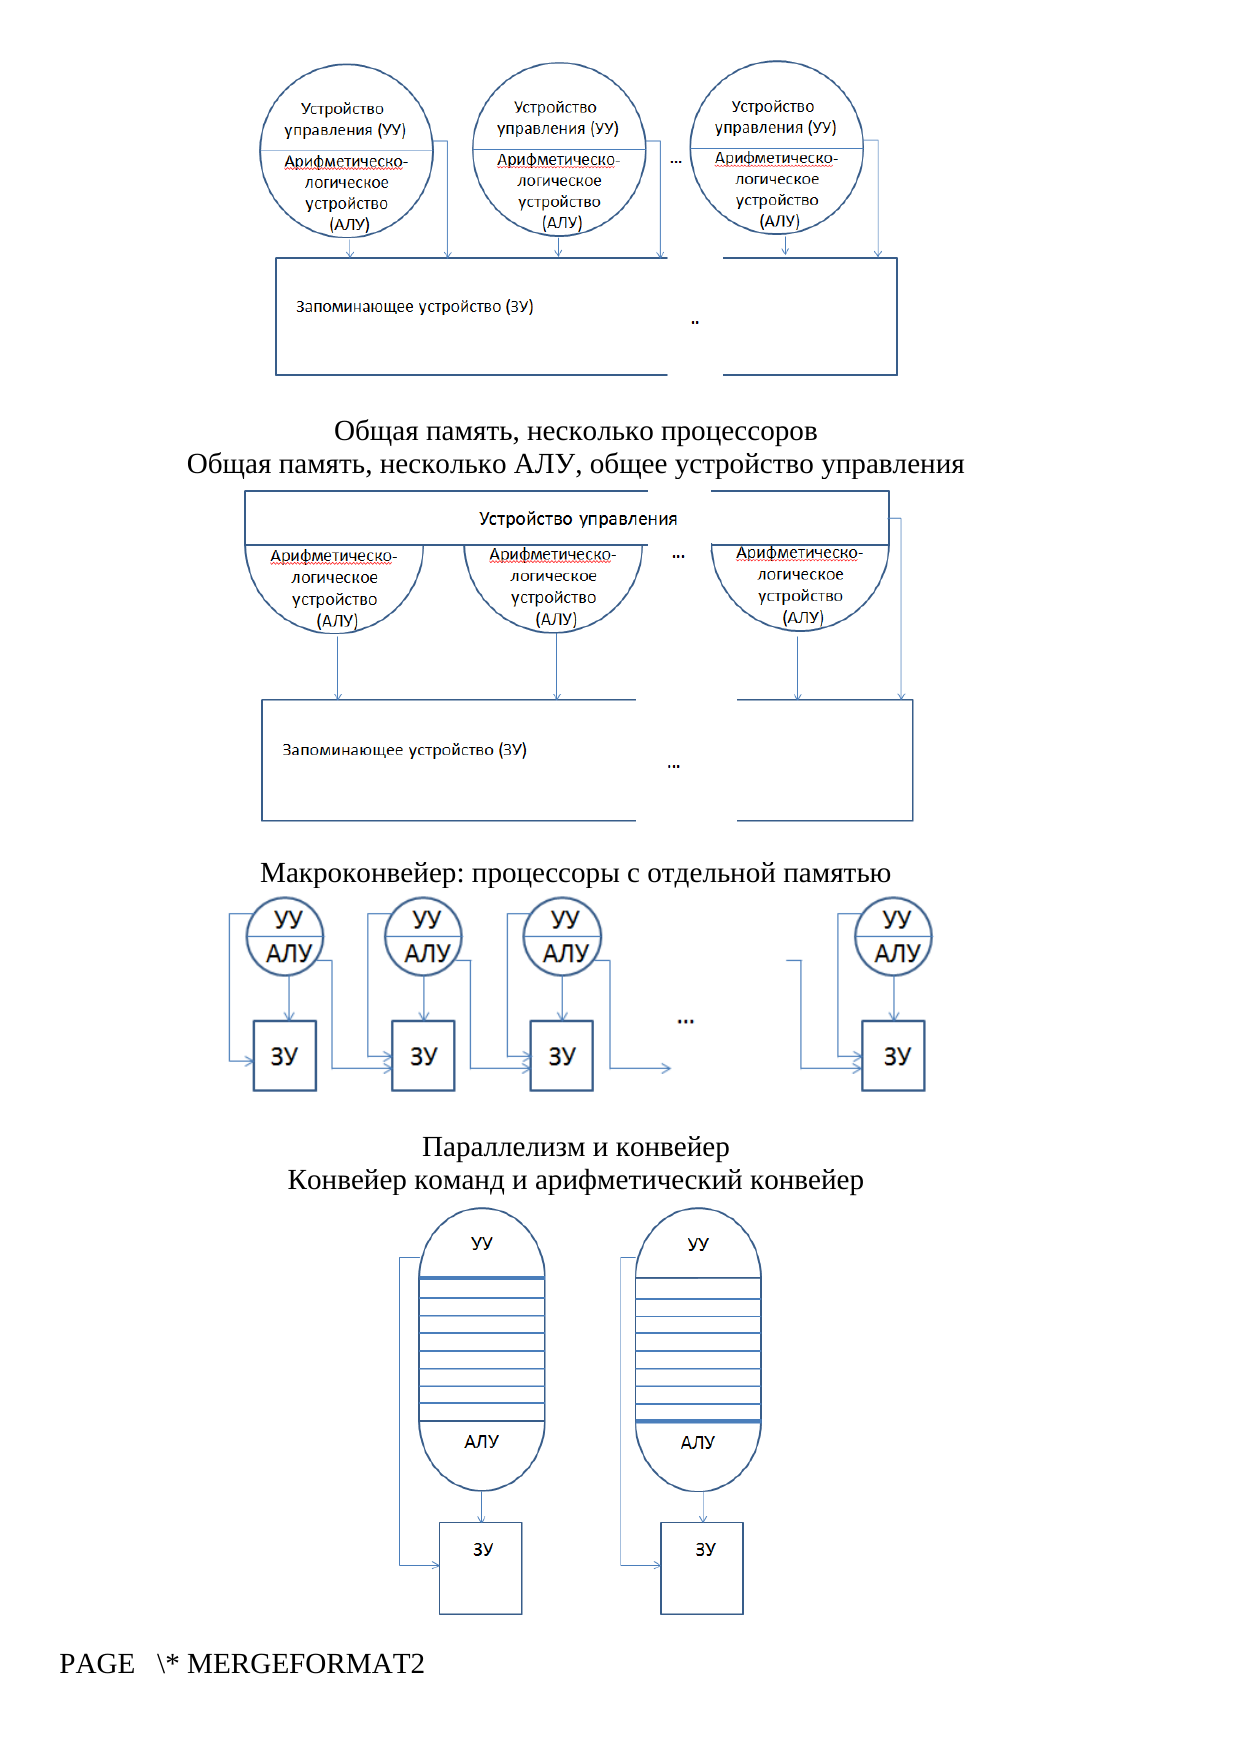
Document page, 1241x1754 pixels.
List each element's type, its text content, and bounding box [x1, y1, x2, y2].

text Макроконвейер: процессоры с отдельной памятью [59, 855, 1092, 889]
text Конвейер команд и арифметический конвейер [59, 1162, 1092, 1196]
picture [211, 888, 940, 1096]
text Параллелизм и конвейер [59, 1129, 1092, 1162]
picture [237, 479, 914, 822]
text Общая память, несколько процессоров [59, 413, 1092, 446]
picture [252, 59, 900, 379]
picture [379, 1195, 772, 1621]
text Общая память, несколько АЛУ, общее устройство управления [59, 446, 1092, 480]
